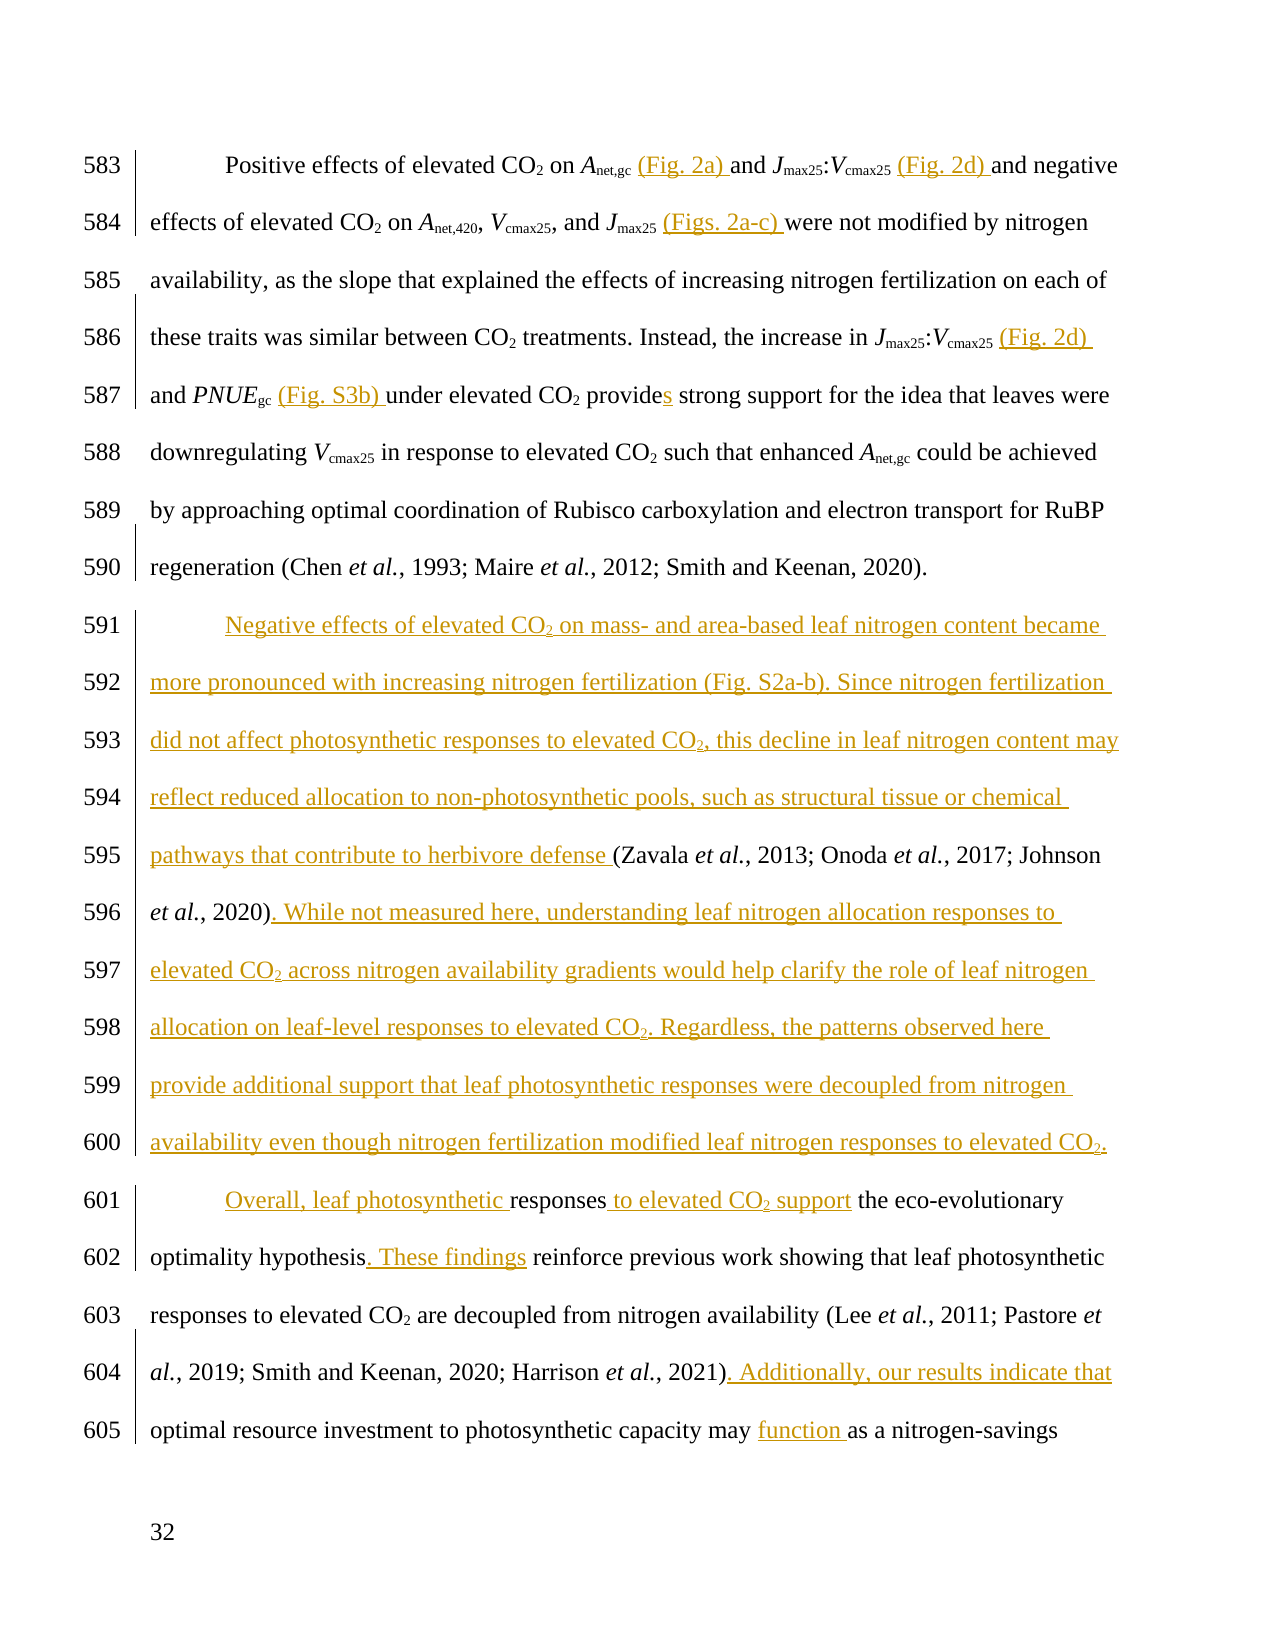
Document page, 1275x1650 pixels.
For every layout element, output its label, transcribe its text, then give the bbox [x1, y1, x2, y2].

text Positive effects of elevated CO2 on Anet,gc and Jmax25:Vcmax25 and negative effects of elevated CO2 on Anet,420, Vcmax25, and Jmax25 were not modified by nitrogen availability, as the slope that explained the effects of increasing nitrogen fertilization on each of these traits was similar between CO2 treatments. Instead, the increase in Jmax25:Vcmax25 and PNUEgc under elevated CO2 provide strong support for the idea that leaves were downregulating Vcmax25 in response to elevated CO2 such that enhanced Anet,gc could be achieved by approaching optimal coordination of Rubisco carboxylation and electron transport for RuBP regeneration . [150, 150, 1125, 581]
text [150, 1185, 1125, 1444]
